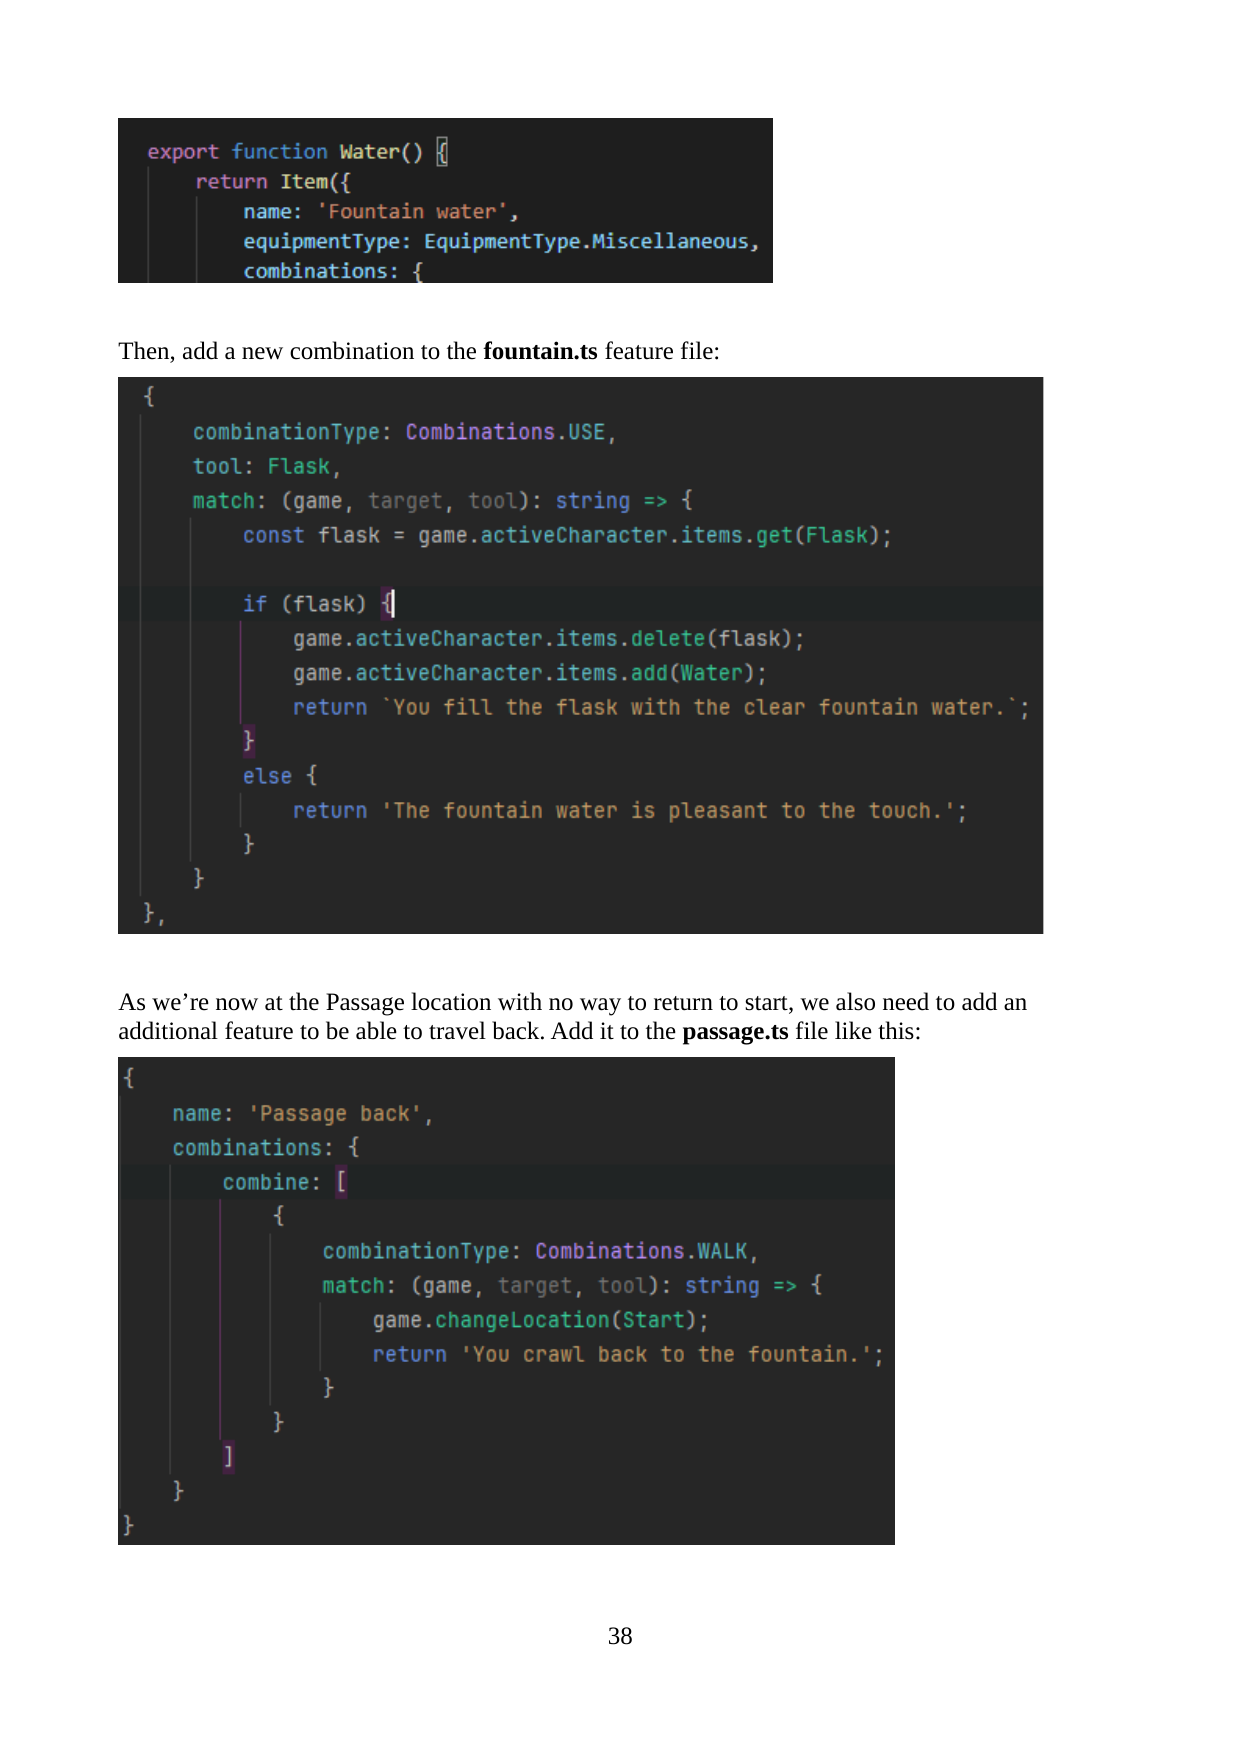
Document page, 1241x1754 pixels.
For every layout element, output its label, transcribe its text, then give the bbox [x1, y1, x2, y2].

text As we’re now at the Passage location with no way to return to start, we also need to add an additional feature to be able to travel back. Add it to the passage.ts file like this: [118, 987, 1122, 1045]
text Then, add a new combination to the fountain.ts feature file: [118, 336, 1122, 365]
picture [118, 118, 773, 283]
picture [118, 1057, 895, 1545]
picture [118, 377, 1044, 934]
